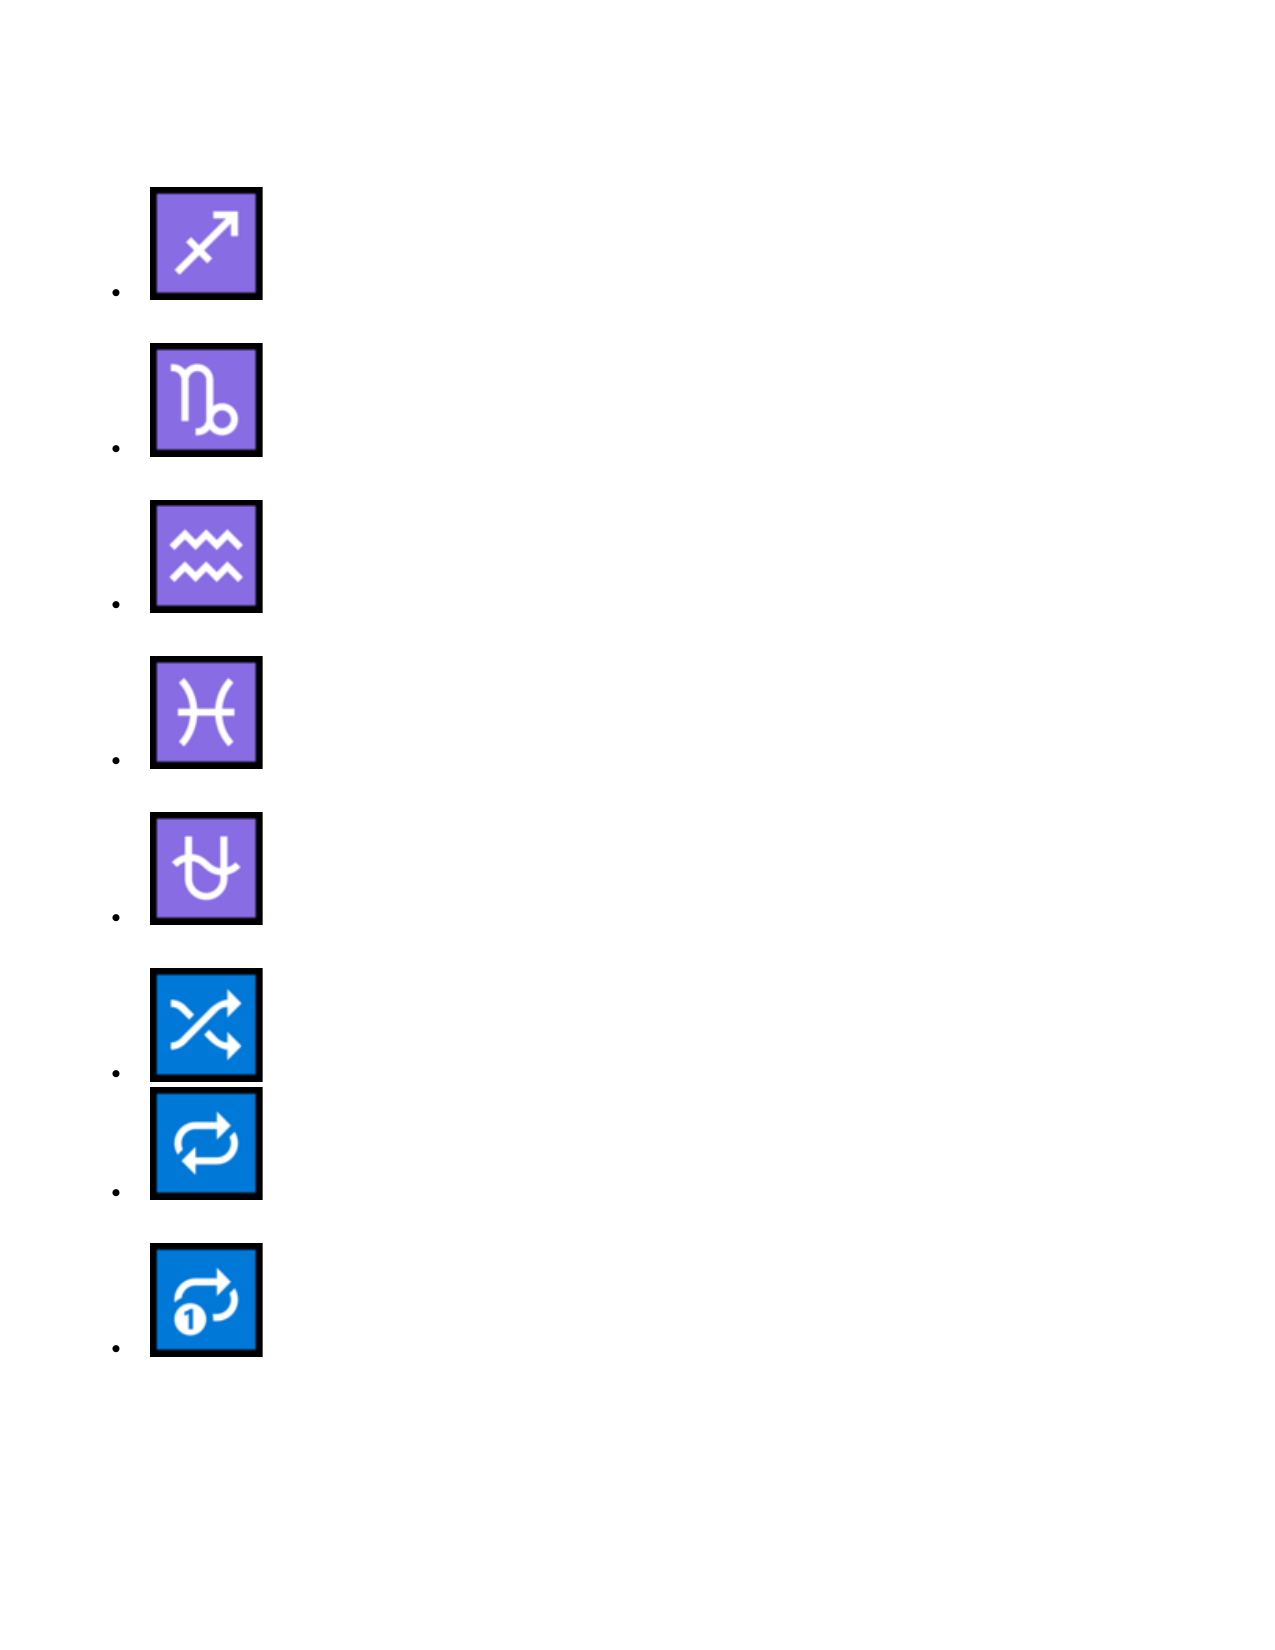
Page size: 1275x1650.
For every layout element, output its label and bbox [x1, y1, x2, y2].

picture [150, 1087, 263, 1200]
picture [150, 968, 263, 1082]
picture [150, 812, 263, 925]
picture [150, 187, 263, 300]
picture [150, 656, 263, 769]
picture [150, 1243, 263, 1357]
picture [150, 500, 263, 613]
picture [150, 343, 263, 457]
